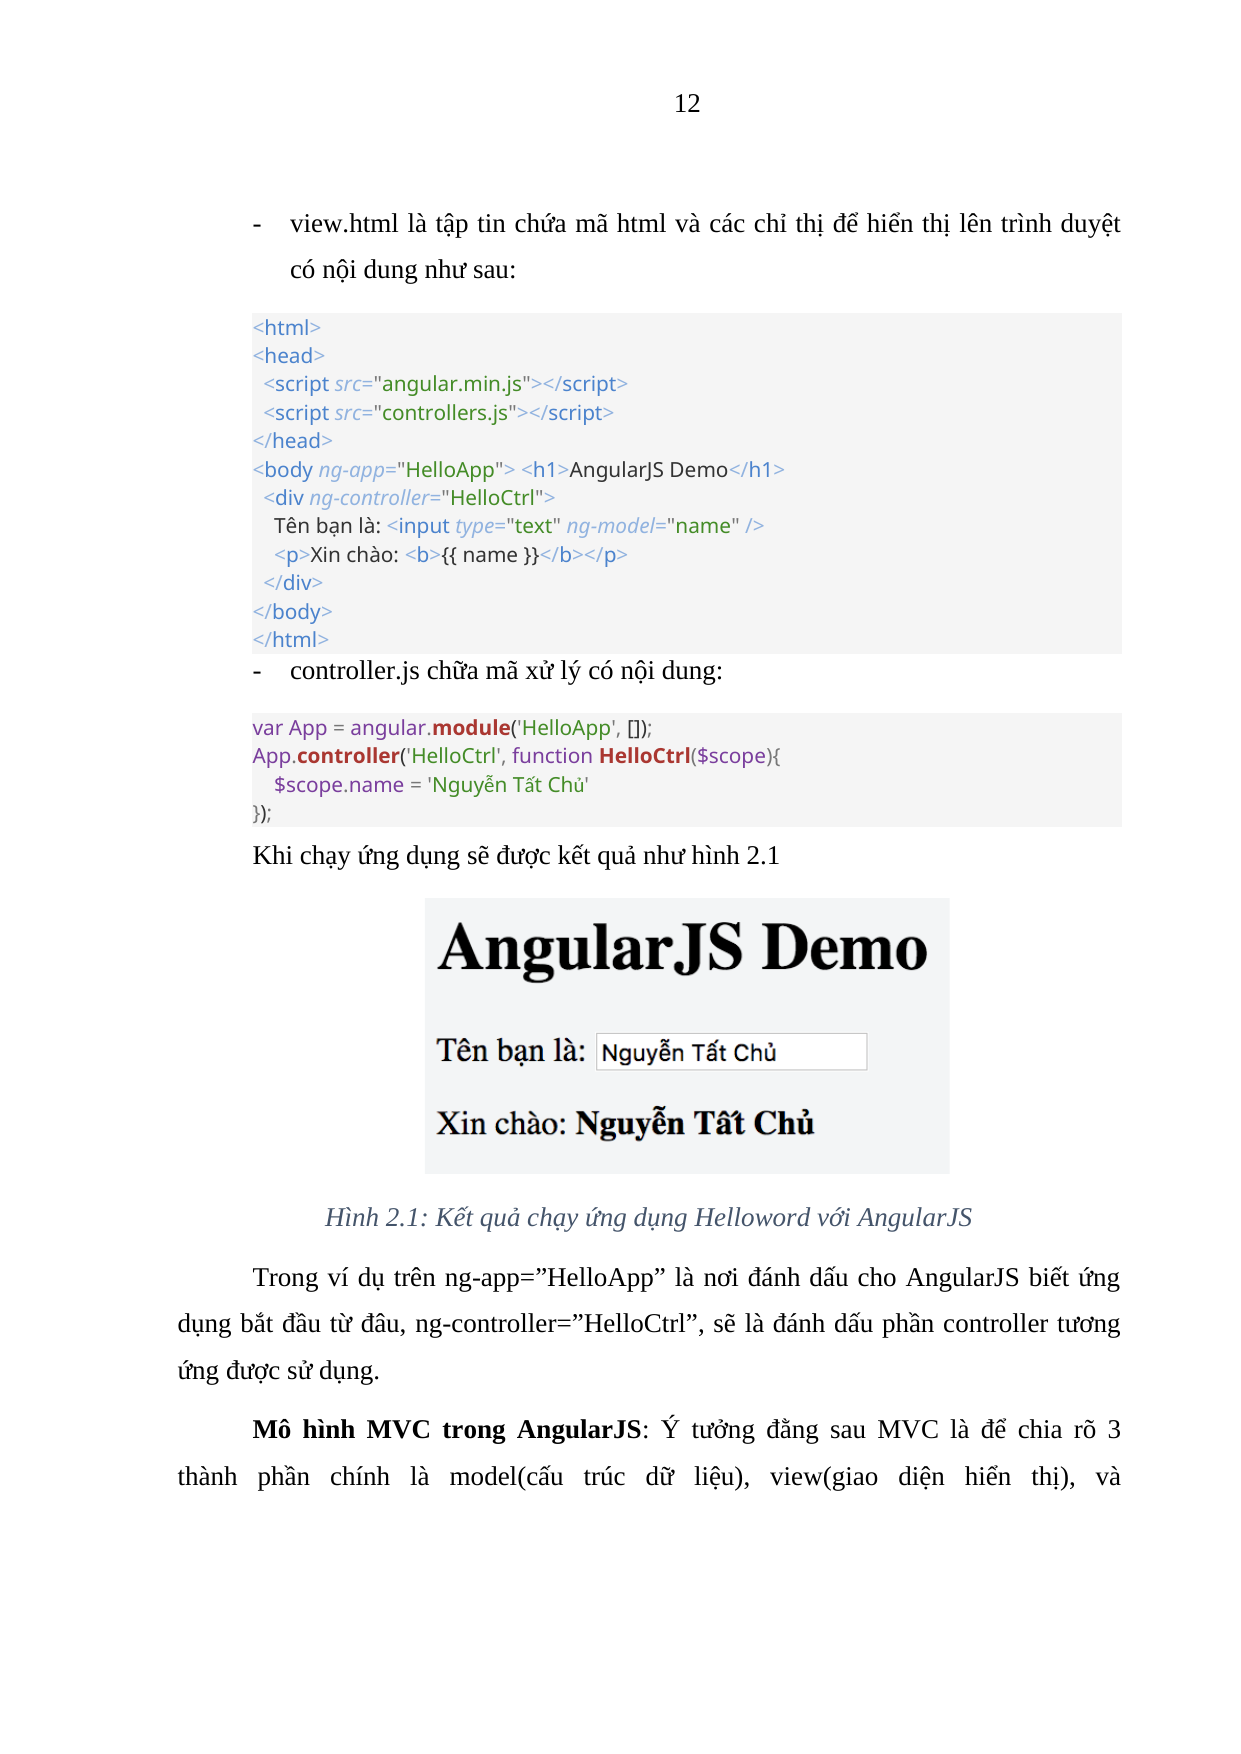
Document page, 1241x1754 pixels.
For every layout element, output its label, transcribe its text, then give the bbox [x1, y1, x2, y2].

text var App = angular.module('HelloApp', []); [252, 713, 1122, 741]
text Tên bạn là: <input type="text" ng-model="name" /> [252, 512, 1122, 540]
text }); [252, 798, 1122, 827]
text Khi chạy ứng dụng sẽ được kết quả như hình 2.1 [177, 839, 1122, 870]
text <head> [252, 341, 1122, 369]
text <html> [252, 313, 1122, 341]
text <script src="angular.min.js"></script> [252, 369, 1122, 398]
text $scope.name = 'Nguyễn Tất Chủ' [252, 770, 1122, 798]
text </html> [252, 625, 1122, 654]
text Hình 2.1: Kết quả chạy ứng dụng Helloword với AngularJS [177, 1201, 1122, 1233]
list controller.js chữa mã xử lý có nội dung: [252, 654, 1122, 685]
text Trong ví dụ trên ng-app=”HelloApp” là nơi đánh dấu cho AngularJS biết ứng dụng bắt đầu từ đâu, ng-controller=”HelloCtrl”, sẽ là đánh dấu phần controller tương ứng được sử dụng. [177, 1261, 1122, 1385]
text <body ng-app="HelloApp"> <h1>AngularJS Demo</h1> [252, 455, 1122, 483]
picture [424, 898, 950, 1174]
text <p>Xin chào: <b>{{ name }}</b></p> [252, 540, 1122, 568]
text App.controller('HelloCtrl', function HelloCtrl($scope){ [252, 741, 1122, 770]
text </head> [252, 426, 1122, 455]
text </body> [252, 597, 1122, 625]
list view.html là tập tin chứa mã html và các chỉ thị để hiển thị lên trình duyệt có nội dung như sau: [252, 207, 1122, 284]
text <div ng-controller="HelloCtrl"> [252, 483, 1122, 512]
text <script src="controllers.js"></script> [252, 398, 1122, 426]
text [177, 1413, 1122, 1491]
text </div> [252, 568, 1122, 597]
